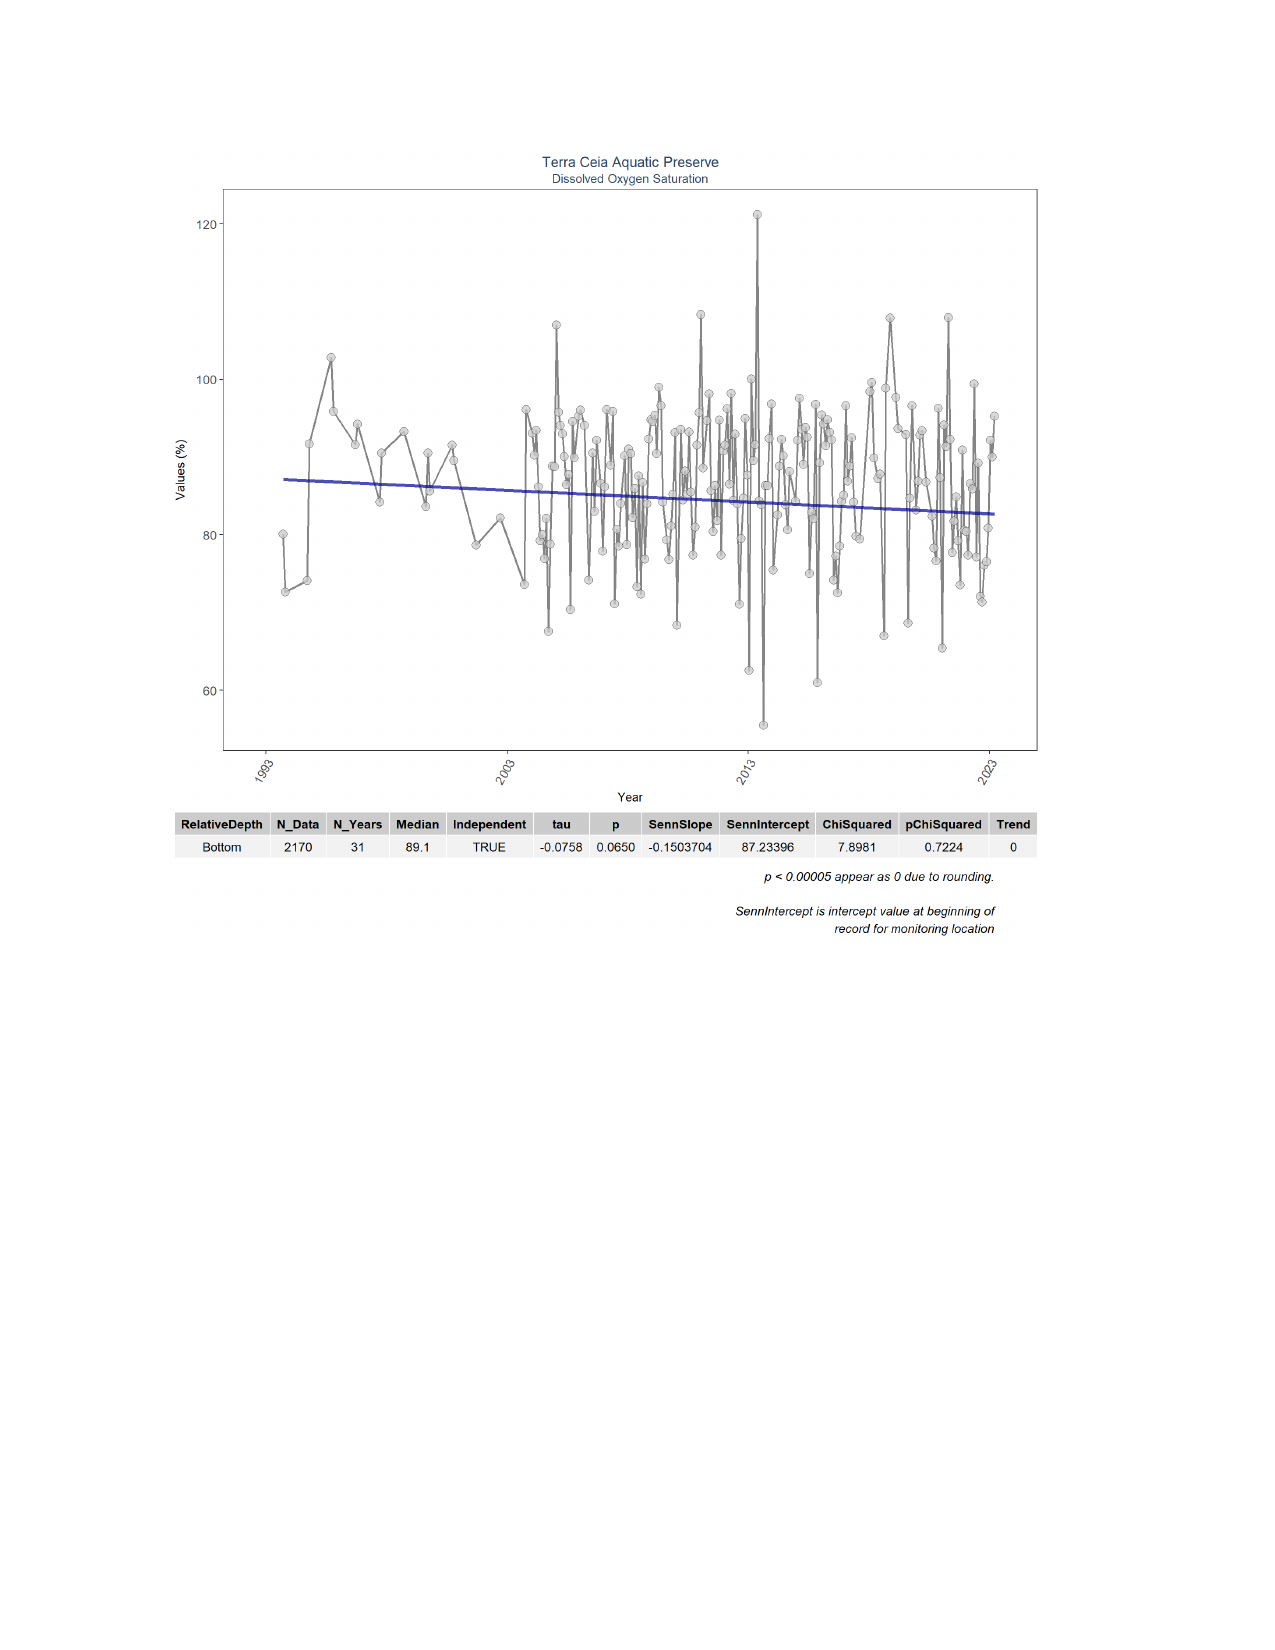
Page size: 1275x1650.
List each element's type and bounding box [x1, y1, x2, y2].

picture [168, 150, 1044, 938]
